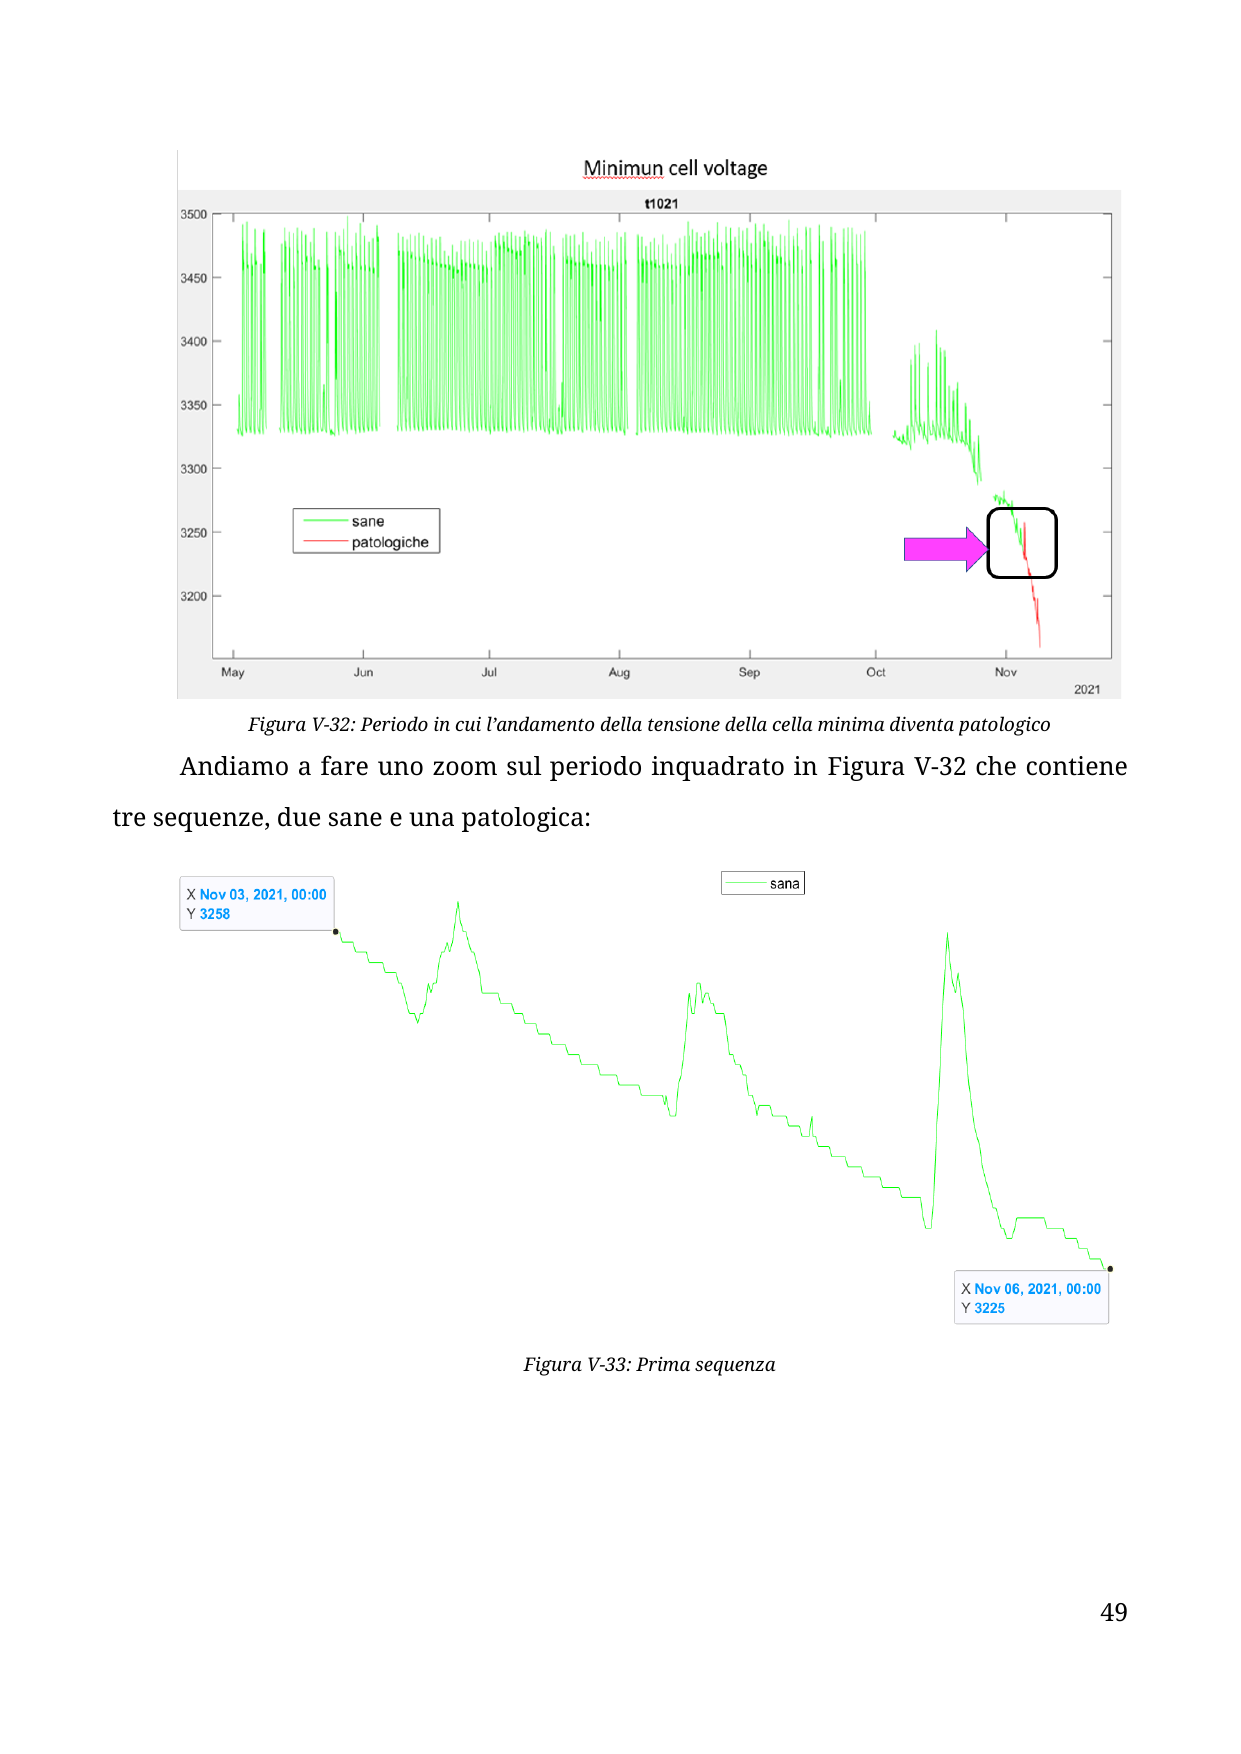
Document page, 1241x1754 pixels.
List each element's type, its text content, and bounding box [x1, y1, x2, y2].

picture [177, 150, 1122, 699]
picture [171, 851, 1119, 1335]
